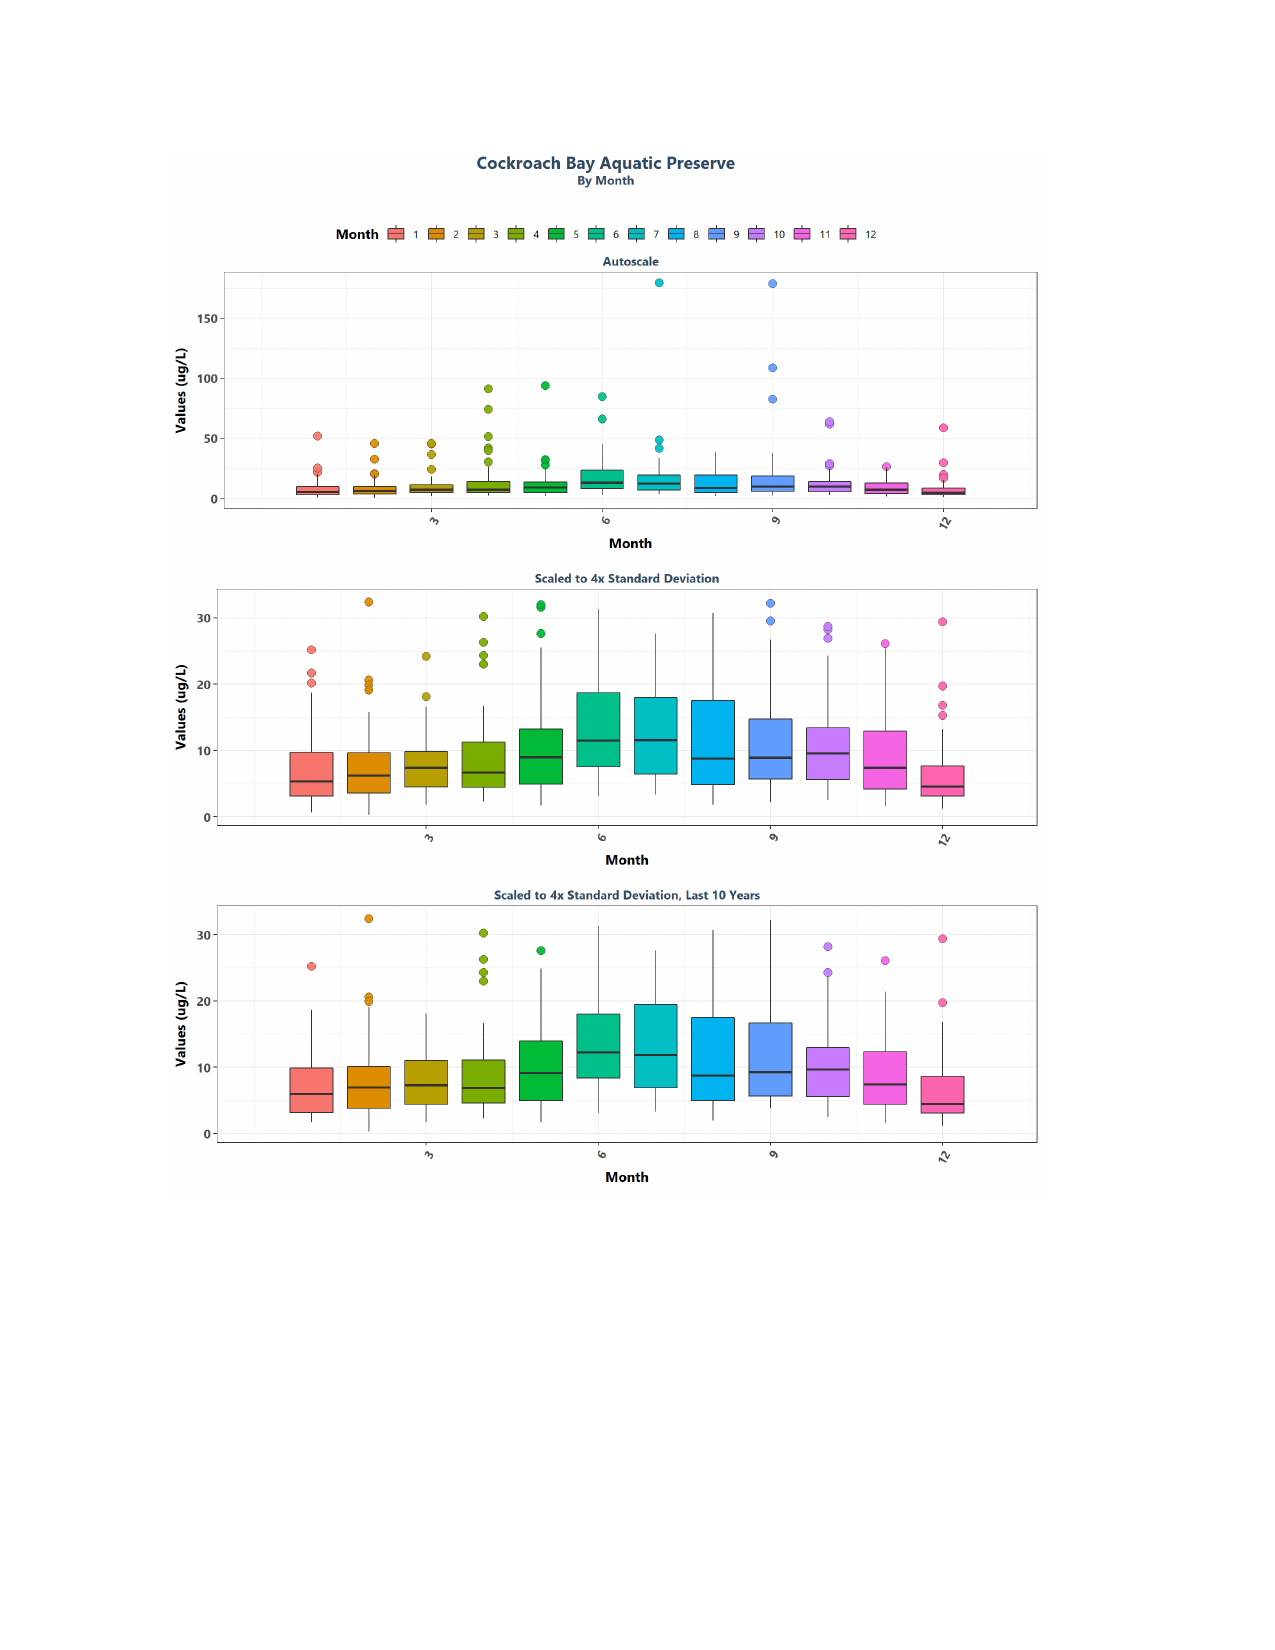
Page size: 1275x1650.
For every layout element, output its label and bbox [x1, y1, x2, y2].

picture [168, 150, 1044, 1200]
